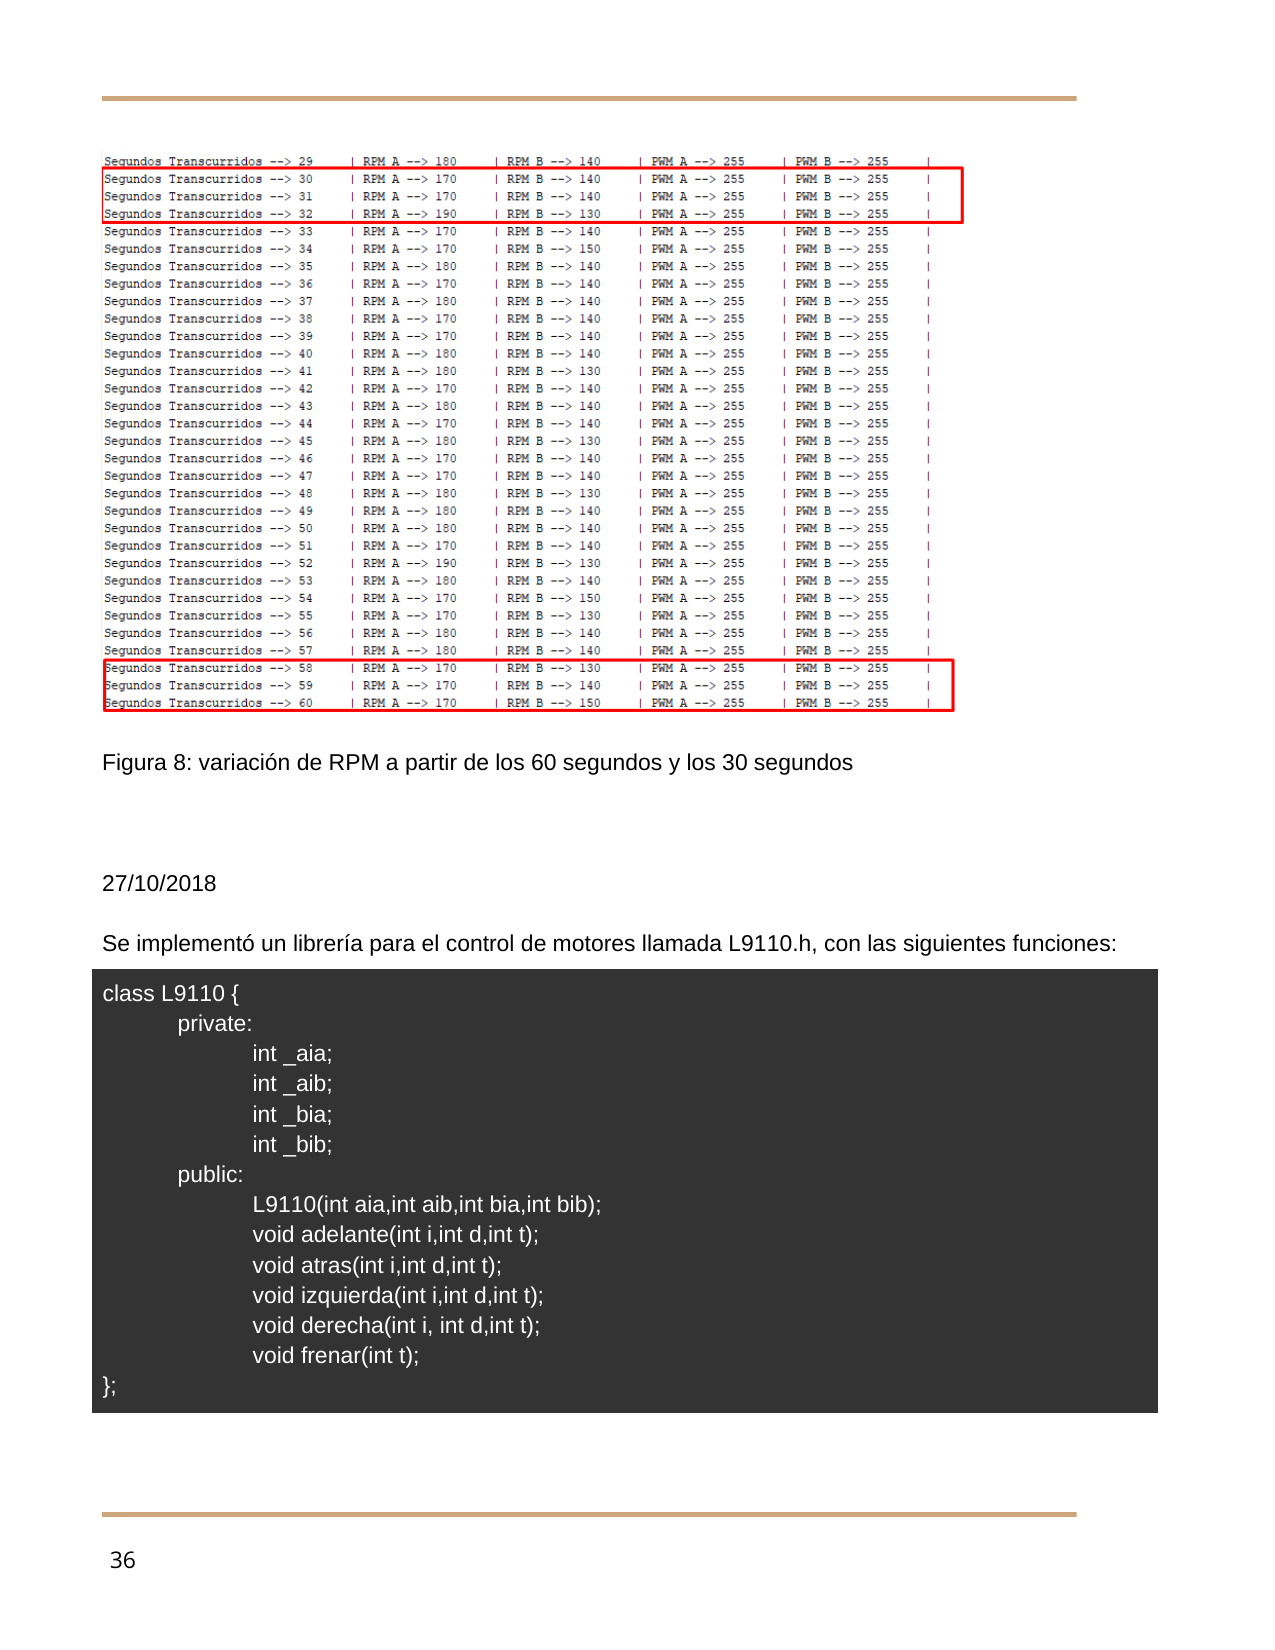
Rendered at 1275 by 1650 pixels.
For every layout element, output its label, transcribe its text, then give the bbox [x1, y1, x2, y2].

table_header class L9110 { private: int _aia; int _aib; int _bia; int _bib; public: L9110(int aia,int aib,int bia,int bib); void adelante(int i,int d,int t); void atras(int i,int d,int t); void izquierda(int i,int d,int t); void derecha(int i, int d,int t); void frenar(int t); }; [92, 969, 1158, 1413]
picture [101, 1512, 1077, 1517]
text 27/10/2018 [102, 869, 1169, 896]
text Figura 8: variación de RPM a partir de los 60 segundos y los 30 segundos [102, 749, 1169, 775]
text Se implementó un librería para el control de motores llamada L9110.h, con las siguientes funciones: [102, 930, 1169, 956]
picture [101, 150, 1043, 713]
picture [101, 96, 1077, 101]
